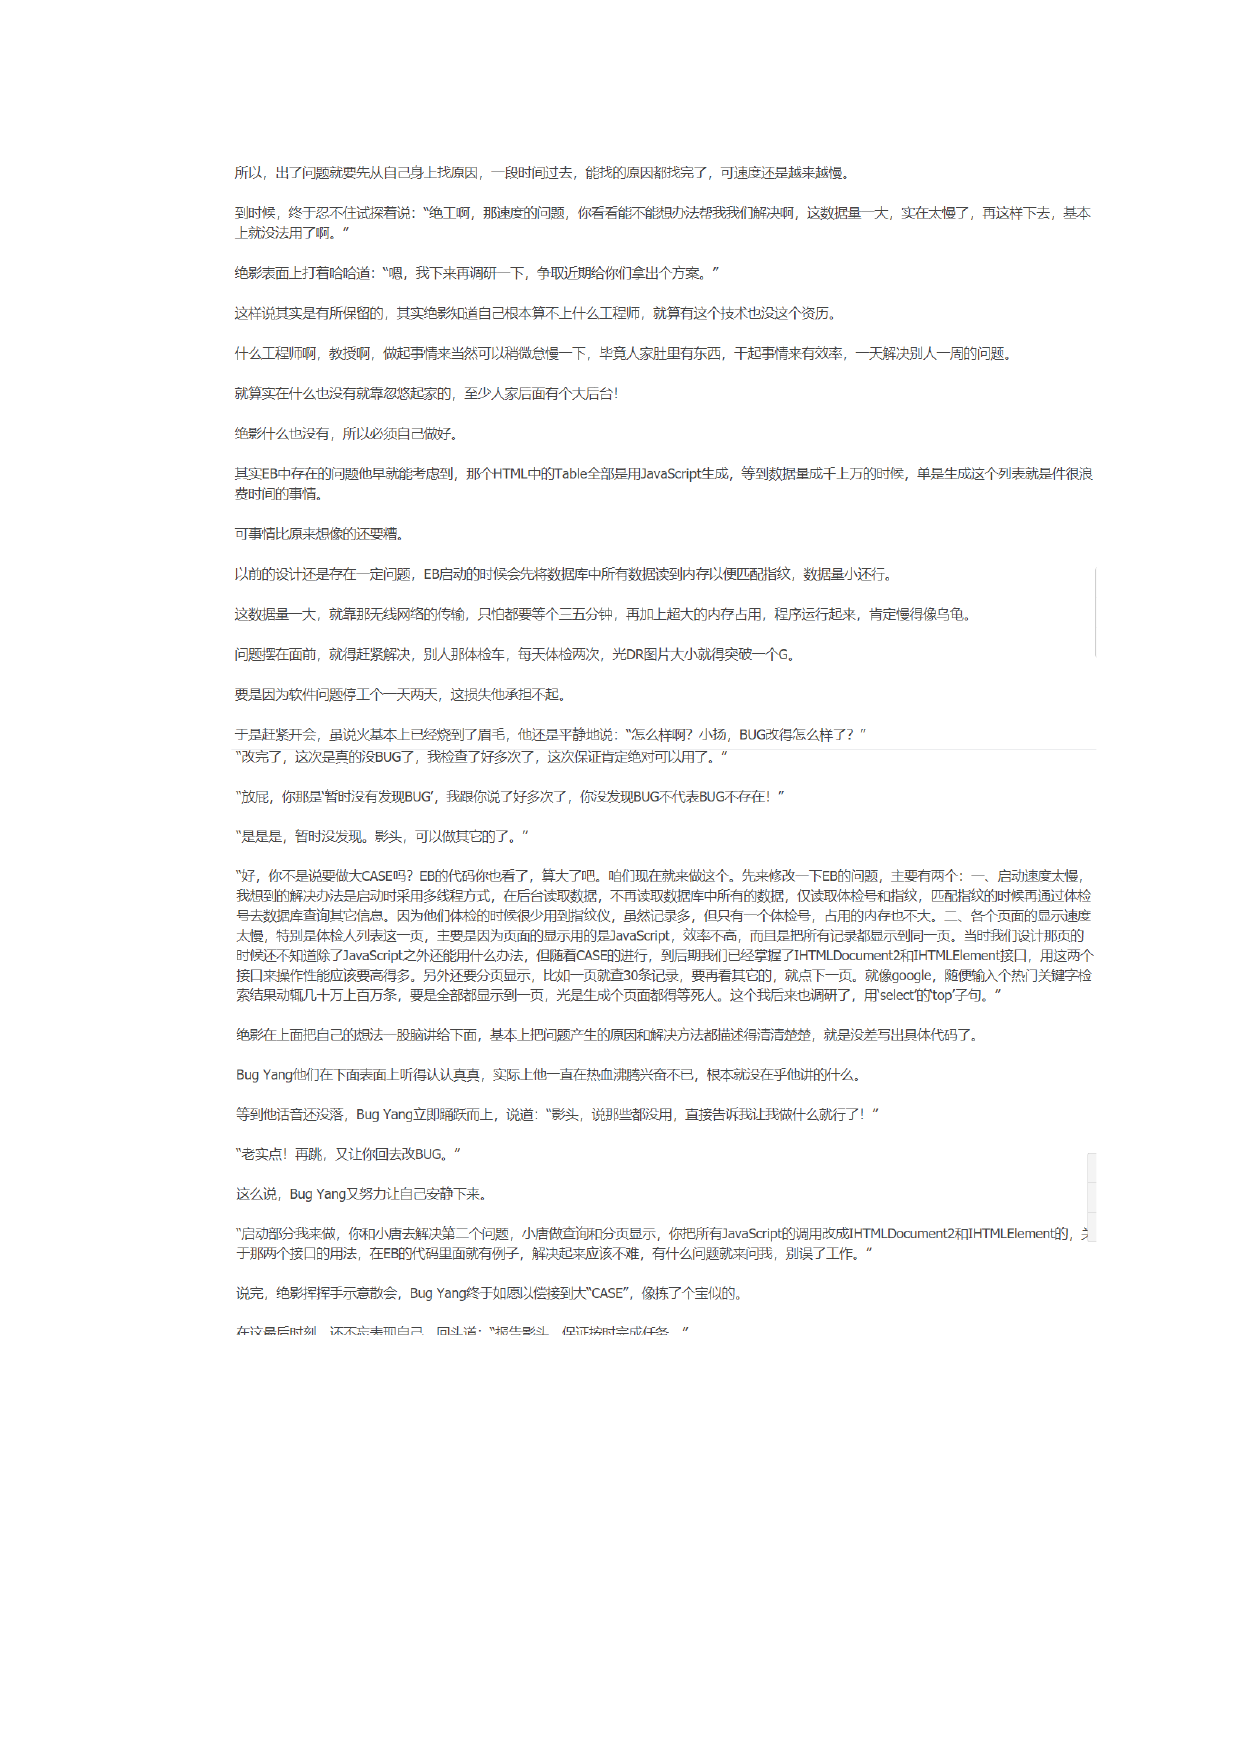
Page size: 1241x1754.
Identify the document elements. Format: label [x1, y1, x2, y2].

picture [231, 162, 1097, 746]
picture [231, 747, 1097, 1335]
